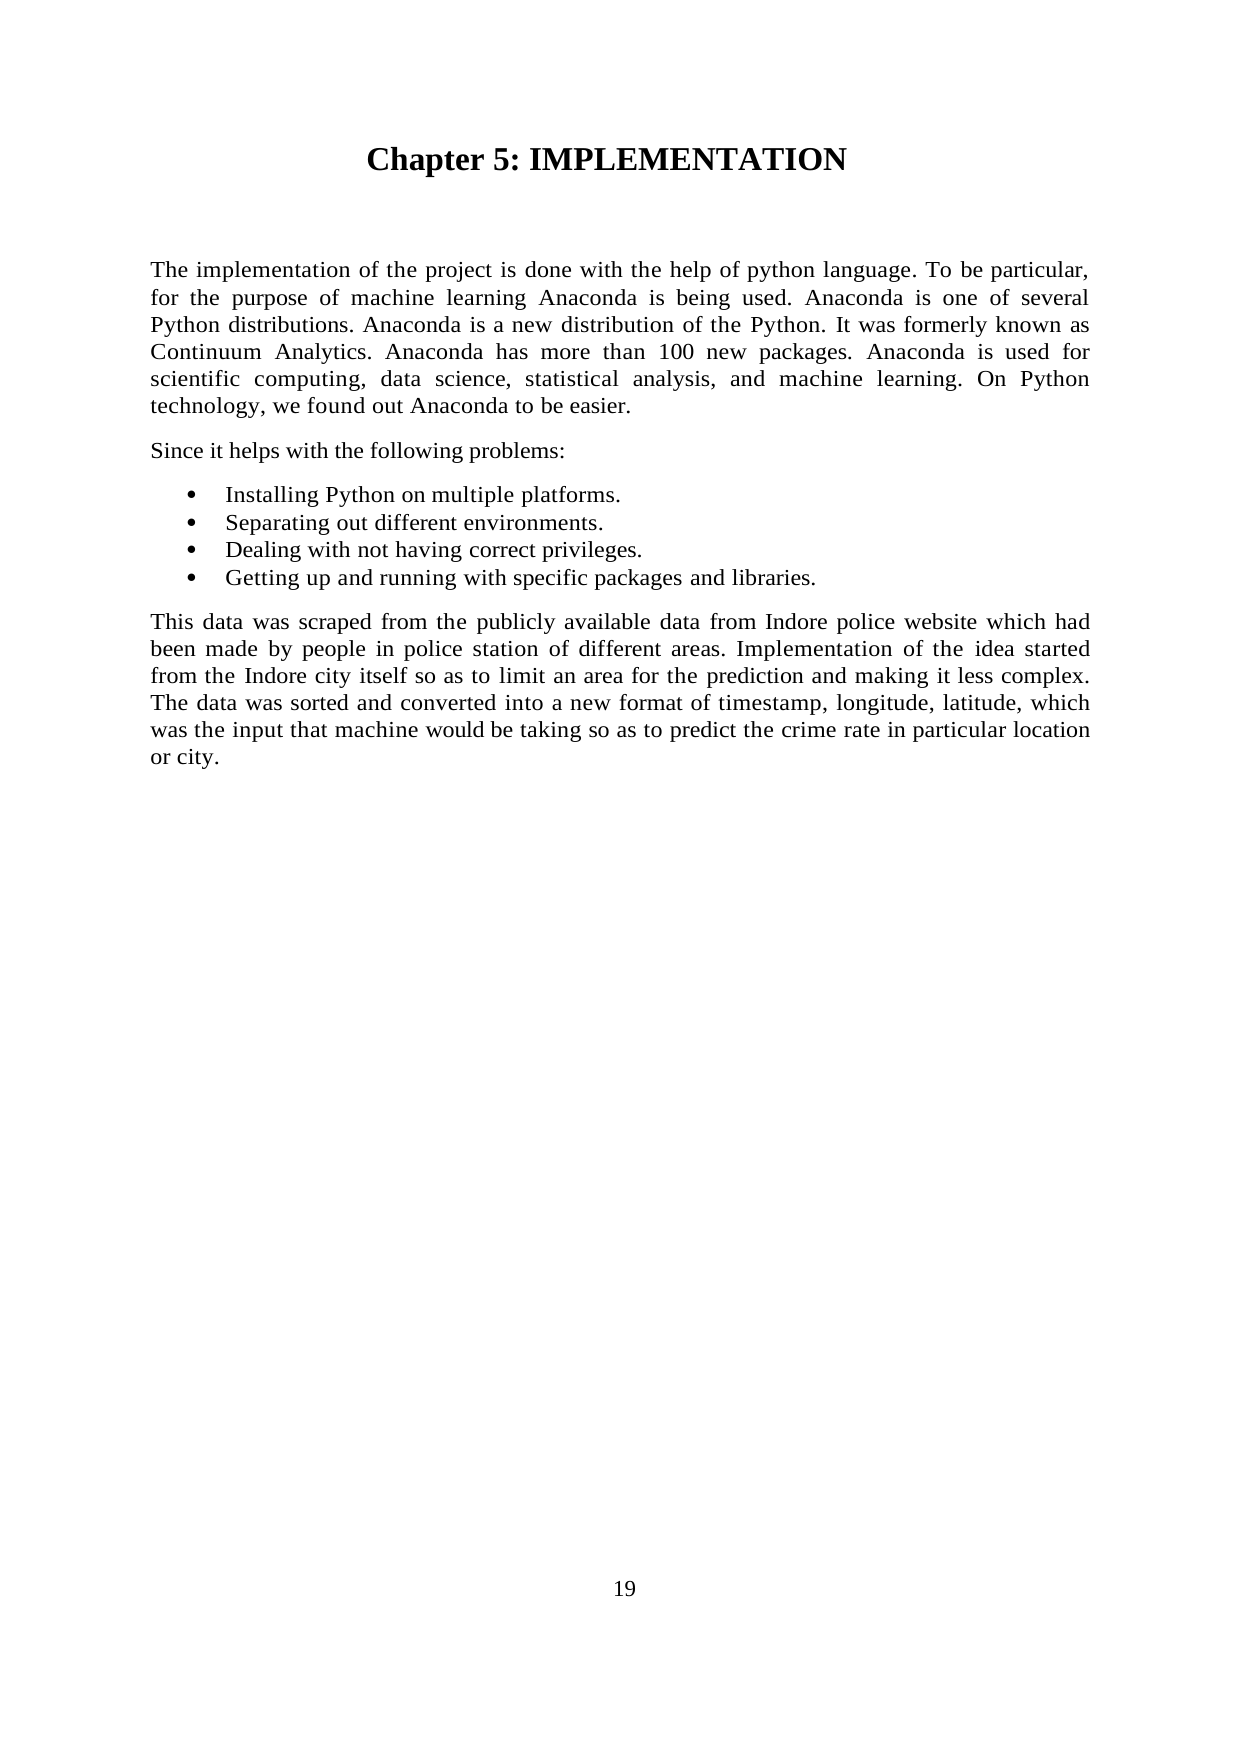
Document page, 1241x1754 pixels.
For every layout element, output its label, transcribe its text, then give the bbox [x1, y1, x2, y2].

list Getting up and running with specific packages and libraries. [188, 564, 1117, 591]
list Installing Python on multiple platforms. [188, 481, 1117, 507]
text Since it helps with the following problems: [150, 437, 1117, 463]
text This data was scraped from the publicly available data from Indore police website which had been made by people in police station of different areas. Implementation of the idea started from the Indore city itself so as to limit an area for the prediction and making it less complex. The data was sorted and converted into a new format of timestamp, longitude, latitude, which was the input that machine would be taking so as to predict the crime rate in particular location or city. [150, 608, 1091, 770]
text The implementation of the project is done with the help of python language. To be particular, for the purpose of machine learning Anaconda is being used. Anaconda is one of several Python distributions. Anaconda is a new distribution of the Python. It was formerly known as Continuum Analytics. Anaconda has more than 100 new packages. Anaconda is used for scientific computing, data science, statistical analysis, and machine learning. On Python technology, we found out Anaconda to be easier. [150, 257, 1090, 418]
subtitle Chapter 5: IMPLEMENTATION [133, 139, 1117, 178]
list Separating out different environments. [188, 509, 1117, 535]
list Dealing with not having correct privileges. [188, 536, 1117, 562]
